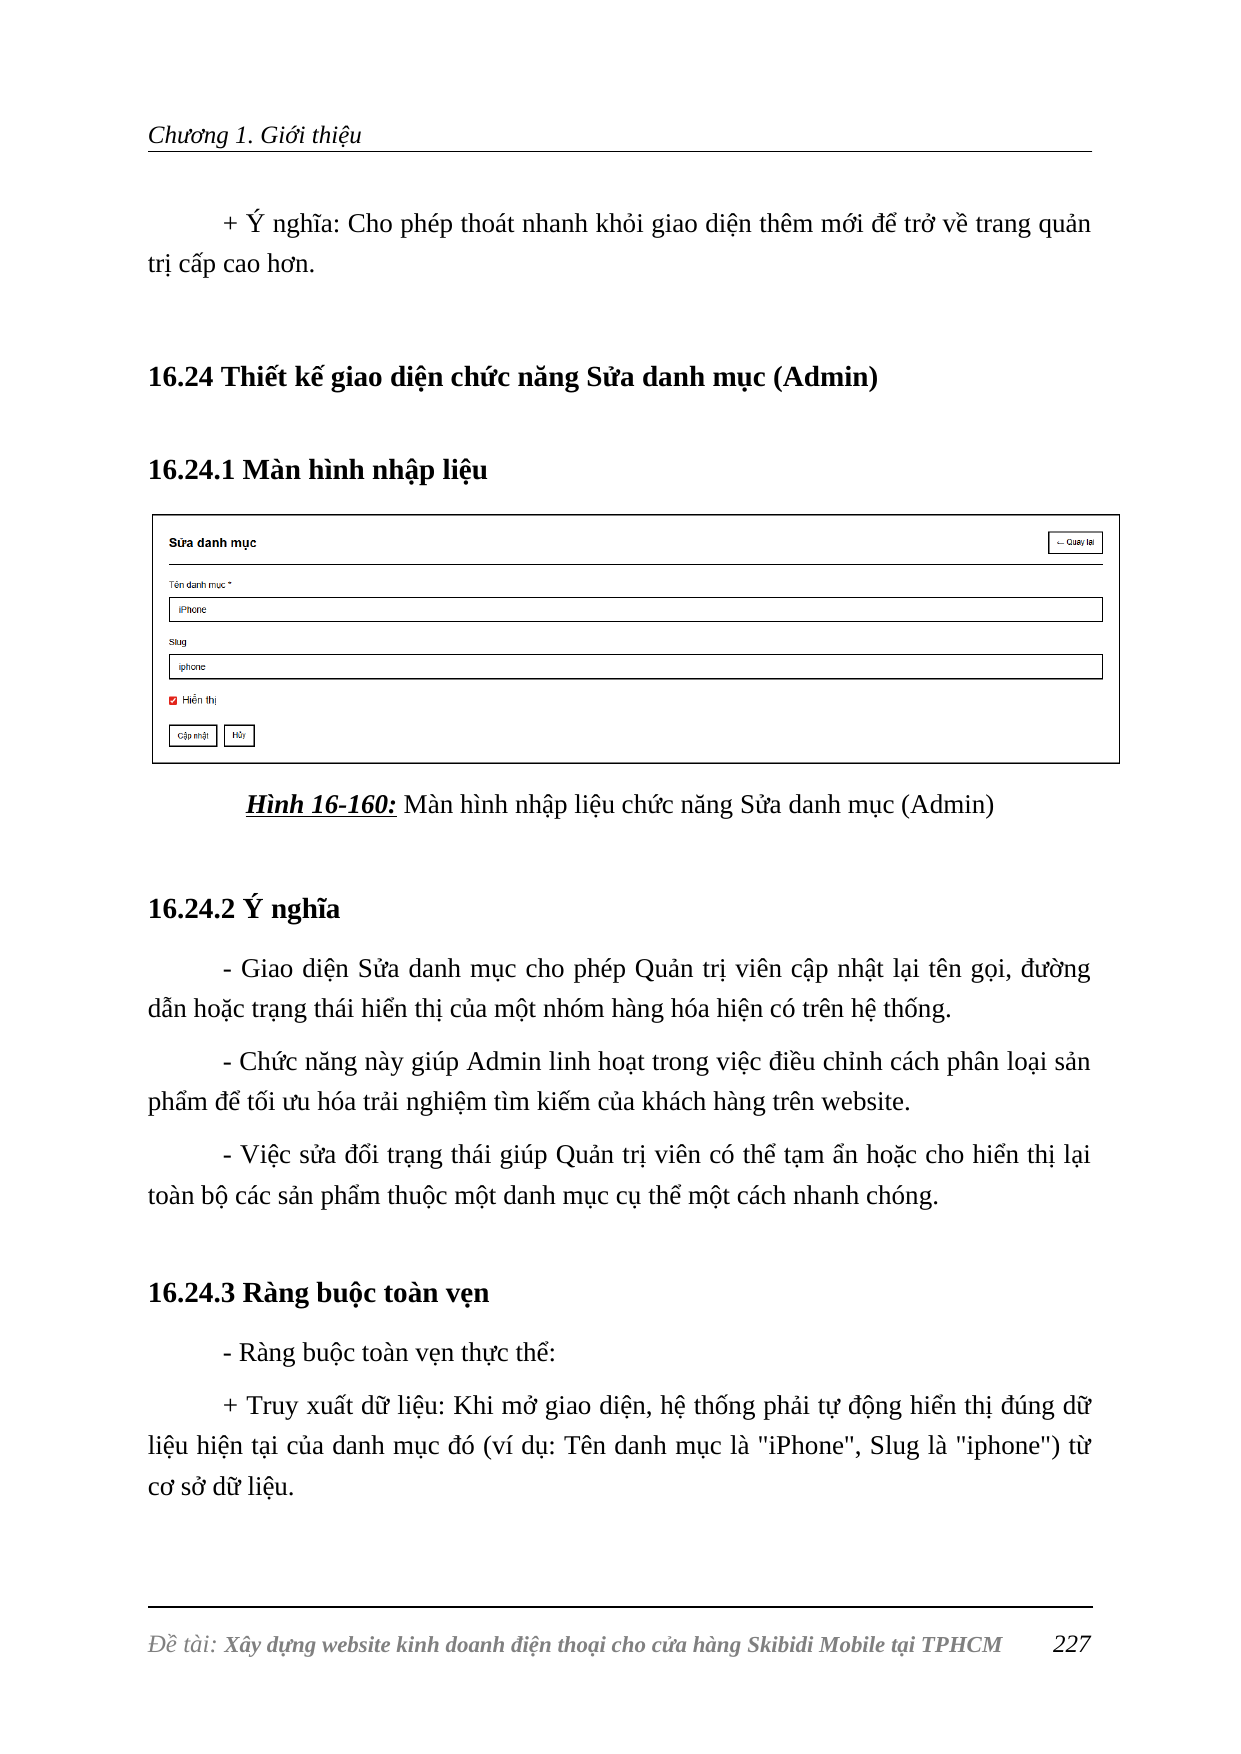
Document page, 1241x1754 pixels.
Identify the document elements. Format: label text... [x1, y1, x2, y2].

text - Giao diện Sửa danh mục cho phép Quản trị viên cập nhật lại tên gọi, đường dẫn hoặc trạng thái hiển thị của một nhóm hàng hóa hiện có trên hệ thống. [148, 952, 1092, 1023]
picture [147, 512, 1123, 768]
text + Truy xuất dữ liệu: Khi mở giao diện, hệ thống phải tự động hiển thị đúng dữ liệu hiện tại của danh mục đó (ví dụ: Tên danh mục là "iPhone", Slug là "iphone") từ cơ sở dữ liệu. [148, 1389, 1092, 1501]
text - Chức năng này giúp Admin linh hoạt trong việc điều chỉnh cách phân loại sản phẩm để tối ưu hóa trải nghiệm tìm kiếm của khách hàng trên website. [148, 1045, 1092, 1117]
subtitle Thiết kế giao diện chức năng Sửa danh mục (Admin) [148, 350, 1092, 396]
subtitle Ý nghĩa [148, 885, 1092, 927]
subtitle Ràng buộc toàn vẹn [148, 1269, 1092, 1311]
subtitle Màn hình nhập liệu [148, 446, 1092, 488]
text - Ràng buộc toàn vẹn thực thể: [148, 1336, 1092, 1367]
text - Việc sửa đổi trạng thái giúp Quản trị viên có thể tạm ẩn hoặc cho hiển thị lại toàn bộ các sản phẩm thuộc một danh mục cụ thể một cách nhanh chóng. [148, 1138, 1092, 1210]
text + Ý nghĩa: Cho phép thoát nhanh khỏi giao diện thêm mới để trở về trang quản trị cấp cao hơn. [148, 207, 1092, 278]
